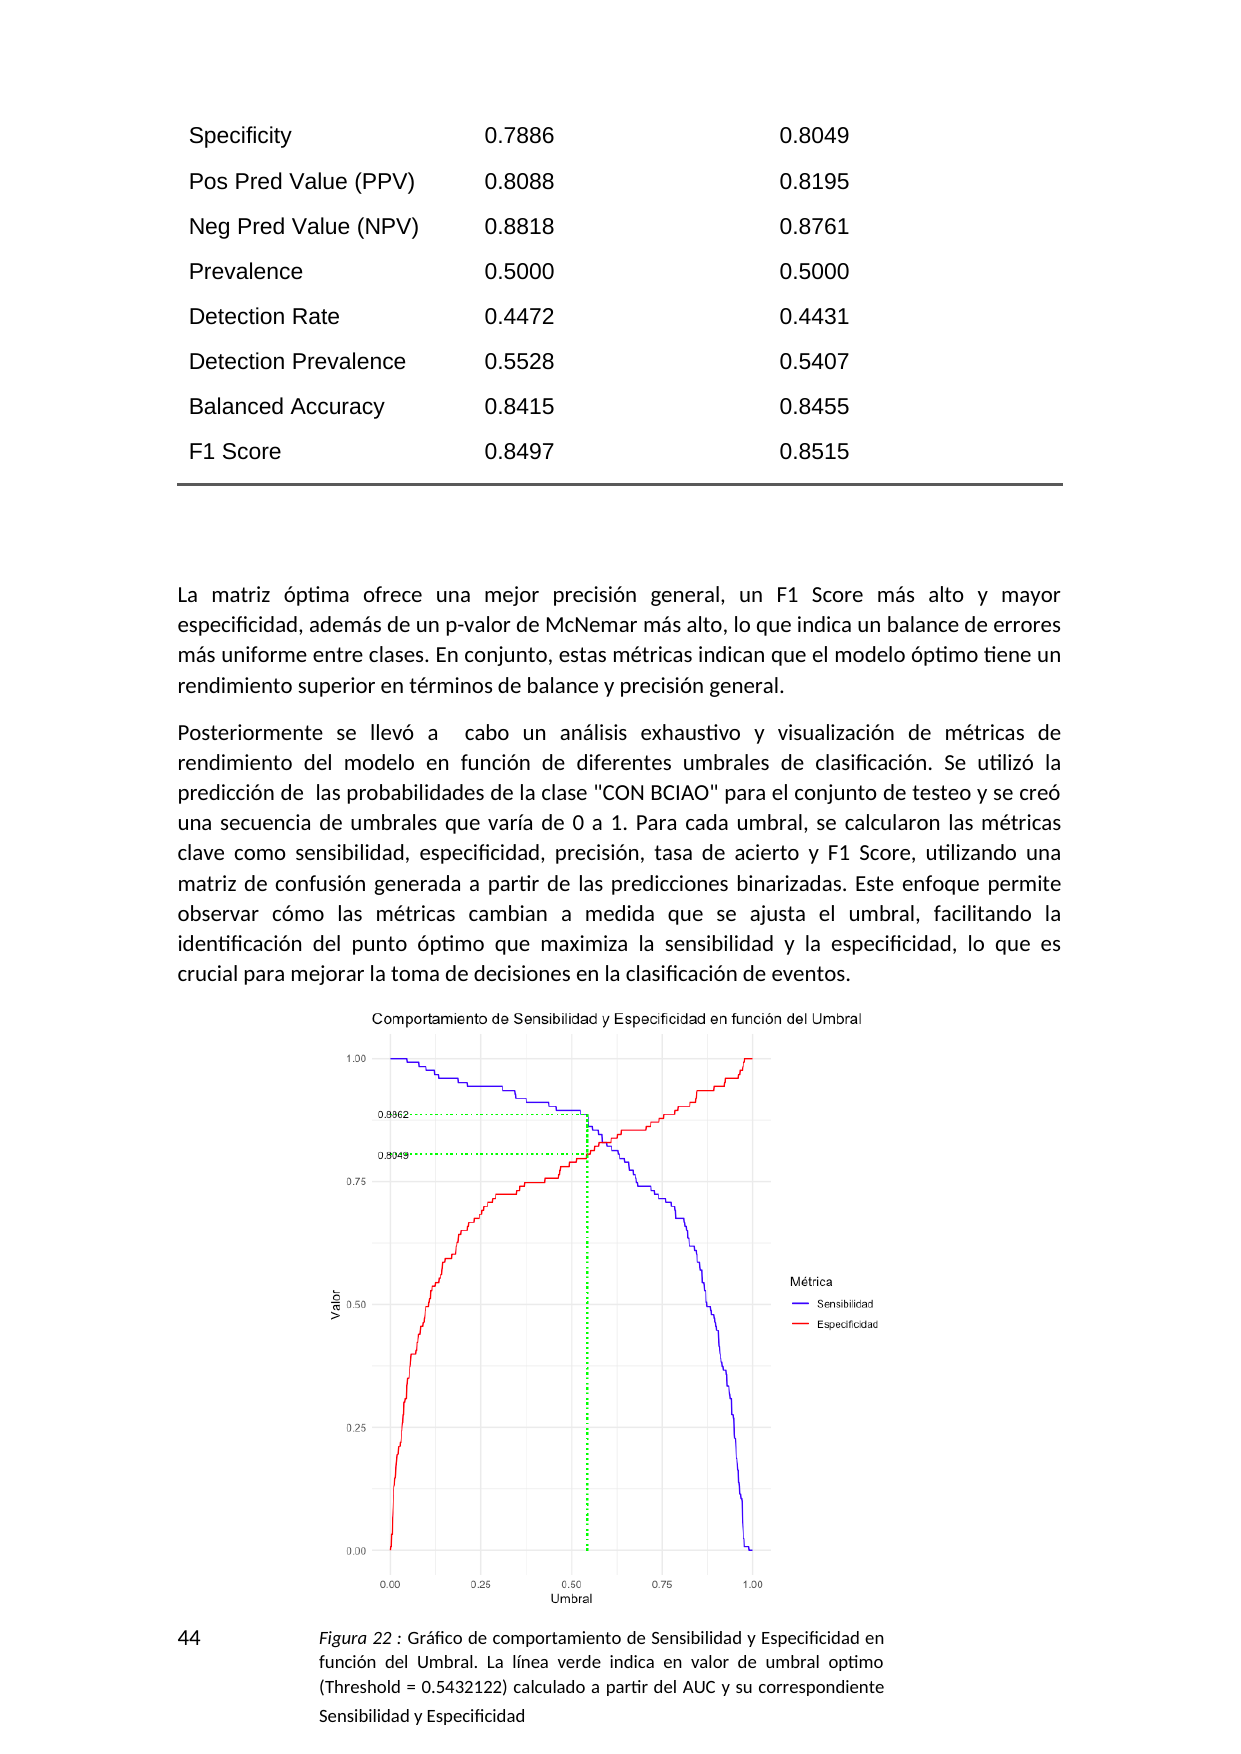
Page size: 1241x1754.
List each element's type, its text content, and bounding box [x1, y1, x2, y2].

table_cell 0.8455 [768, 393, 1063, 438]
table_cell 0.4472 [473, 303, 768, 348]
table_cell 0.5528 [473, 348, 768, 393]
table_cell 0.8818 [473, 213, 768, 258]
table_cell Prevalence [177, 258, 473, 303]
table_cell 0.8415 [473, 393, 768, 438]
table_cell 0.4431 [768, 303, 1063, 348]
table_cell 0.8195 [768, 168, 1063, 213]
table_cell 0.8497 [473, 438, 768, 483]
table_cell 0.7886 [473, 123, 768, 168]
table_cell 0.8088 [473, 168, 768, 213]
table_cell Specificity [177, 123, 473, 168]
table_cell 0.8761 [768, 213, 1063, 258]
table_cell 0.5407 [768, 348, 1063, 393]
table_cell 0.8515 [768, 438, 1063, 483]
table_cell 0.5000 [473, 258, 768, 303]
table_cell Pos Pred Value (PPV) [177, 168, 473, 213]
table_cell 0.8049 [768, 123, 1063, 168]
table_cell F1 Score [177, 438, 473, 483]
table_cell Detection Prevalence [177, 348, 473, 393]
text Posteriormente se llevó a cabo un análisis exhaustivo y visualización de métricas de rendimiento del modelo en función de diferentes umbrales de clasificación. Se utilizó la predicción de las probabilidades de la clase "CON BCIAO" para el conjunto de testeo y se creó una secuencia de umbrales que varía de 0 a 1. Para cada umbral, se calcularon las métricas clave como sensibilidad, especificidad, precisión, tasa de acierto y F1 Score, utilizando una matriz de confusión generada a partir de las predicciones binarizadas. Este enfoque permite observar cómo las métricas cambian a medida que se ajusta el umbral, facilitando la identificación del punto óptimo que maximiza la sensibilidad y la especificidad, lo que es crucial para mejorar la toma de decisiones en la clasificación de eventos. [177, 718, 1063, 987]
table_cell Detection Rate [177, 303, 473, 348]
text La matriz óptima ofrece una mejor precisión general, un F1 Score más alto y mayor especificidad, además de un p-valor de McNemar más alto, lo que indica un balance de errores más uniforme entre clases. En conjunto, estas métricas indican que el modelo óptimo tiene un rendimiento superior en términos de balance y precisión general. [177, 580, 1063, 699]
table_cell Balanced Accuracy [177, 393, 473, 438]
picture [324, 1006, 884, 1609]
table_cell Neg Pred Value (NPV) [177, 213, 473, 258]
table_cell 0.5000 [768, 258, 1063, 303]
